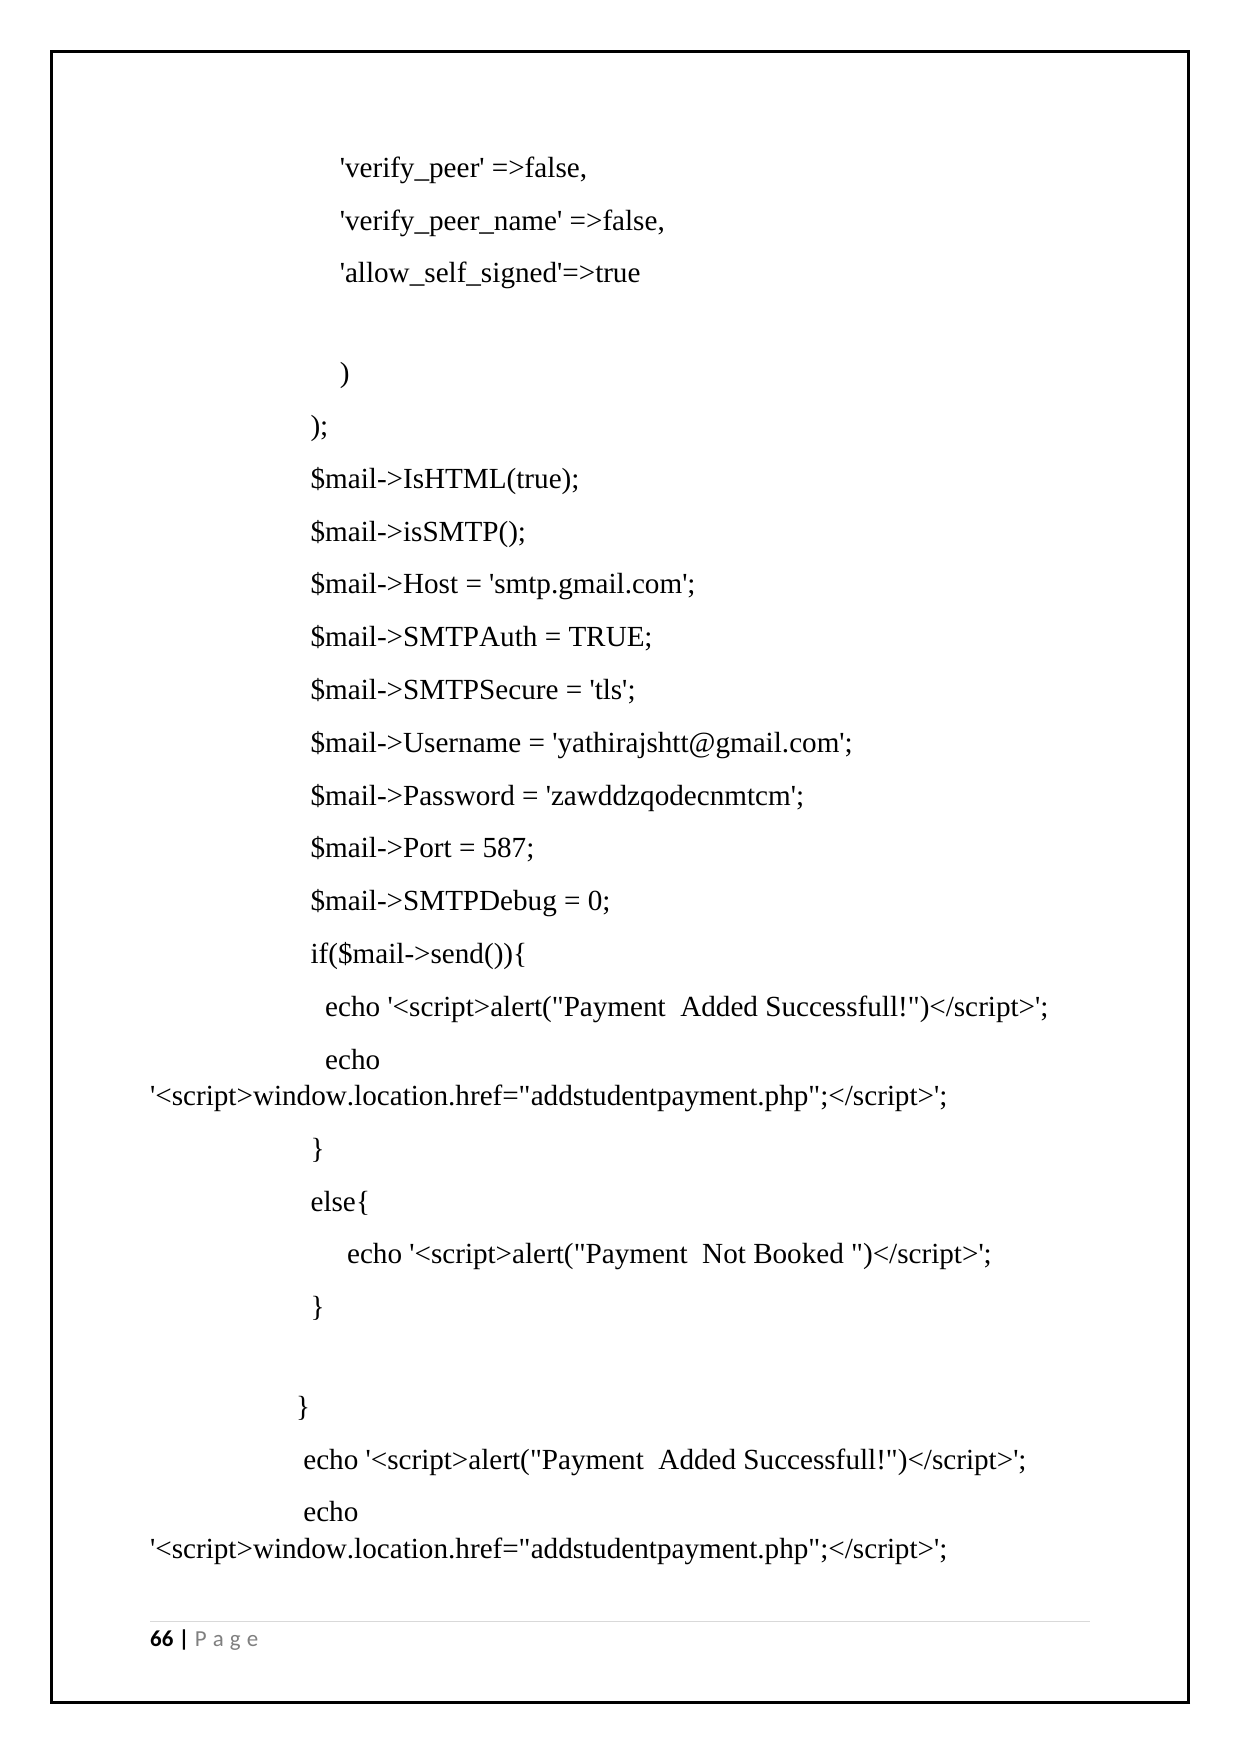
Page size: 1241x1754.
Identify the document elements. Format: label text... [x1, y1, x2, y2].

text $mail->Username = 'yathirajshtt@gmail.com'; [150, 725, 1090, 758]
text 'allow_self_signed'=>true [150, 256, 1090, 289]
text } [150, 1131, 1090, 1164]
text $mail->SMTPAuth = TRUE; [150, 619, 1090, 653]
text $mail->IsHTML(true); [150, 461, 1090, 494]
text } [150, 1289, 1090, 1323]
text 'verify_peer' =>false, [150, 150, 1090, 183]
text echo '<script>alert("Payment Added Successfull!")</script>'; [150, 1442, 1090, 1475]
text $mail->isSMTP(); [150, 514, 1090, 547]
text echo '<script>window.location.href="addstudentpayment.php";</script>'; [150, 1494, 1090, 1564]
text $mail->SMTPDebug = 0; [150, 883, 1090, 917]
text $mail->Host = 'smtp.gmail.com'; [150, 567, 1090, 600]
text $mail->Port = 587; [150, 831, 1090, 864]
text 'verify_peer_name' =>false, [150, 203, 1090, 236]
text echo '<script>window.location.href="addstudentpayment.php";</script>'; [150, 1042, 1090, 1112]
text ); [150, 408, 1090, 442]
text else{ [150, 1184, 1090, 1217]
text $mail->Password = 'zawddzqodecnmtcm'; [150, 778, 1090, 811]
text echo '<script>alert("Payment Added Successfull!")</script>'; [150, 989, 1090, 1023]
text ) [150, 355, 1090, 389]
text $mail->SMTPSecure = 'tls'; [150, 672, 1090, 706]
text } [150, 1389, 1090, 1422]
text if($mail->send()){ [150, 936, 1090, 970]
text echo '<script>alert("Payment Not Booked ")</script>'; [150, 1236, 1090, 1270]
